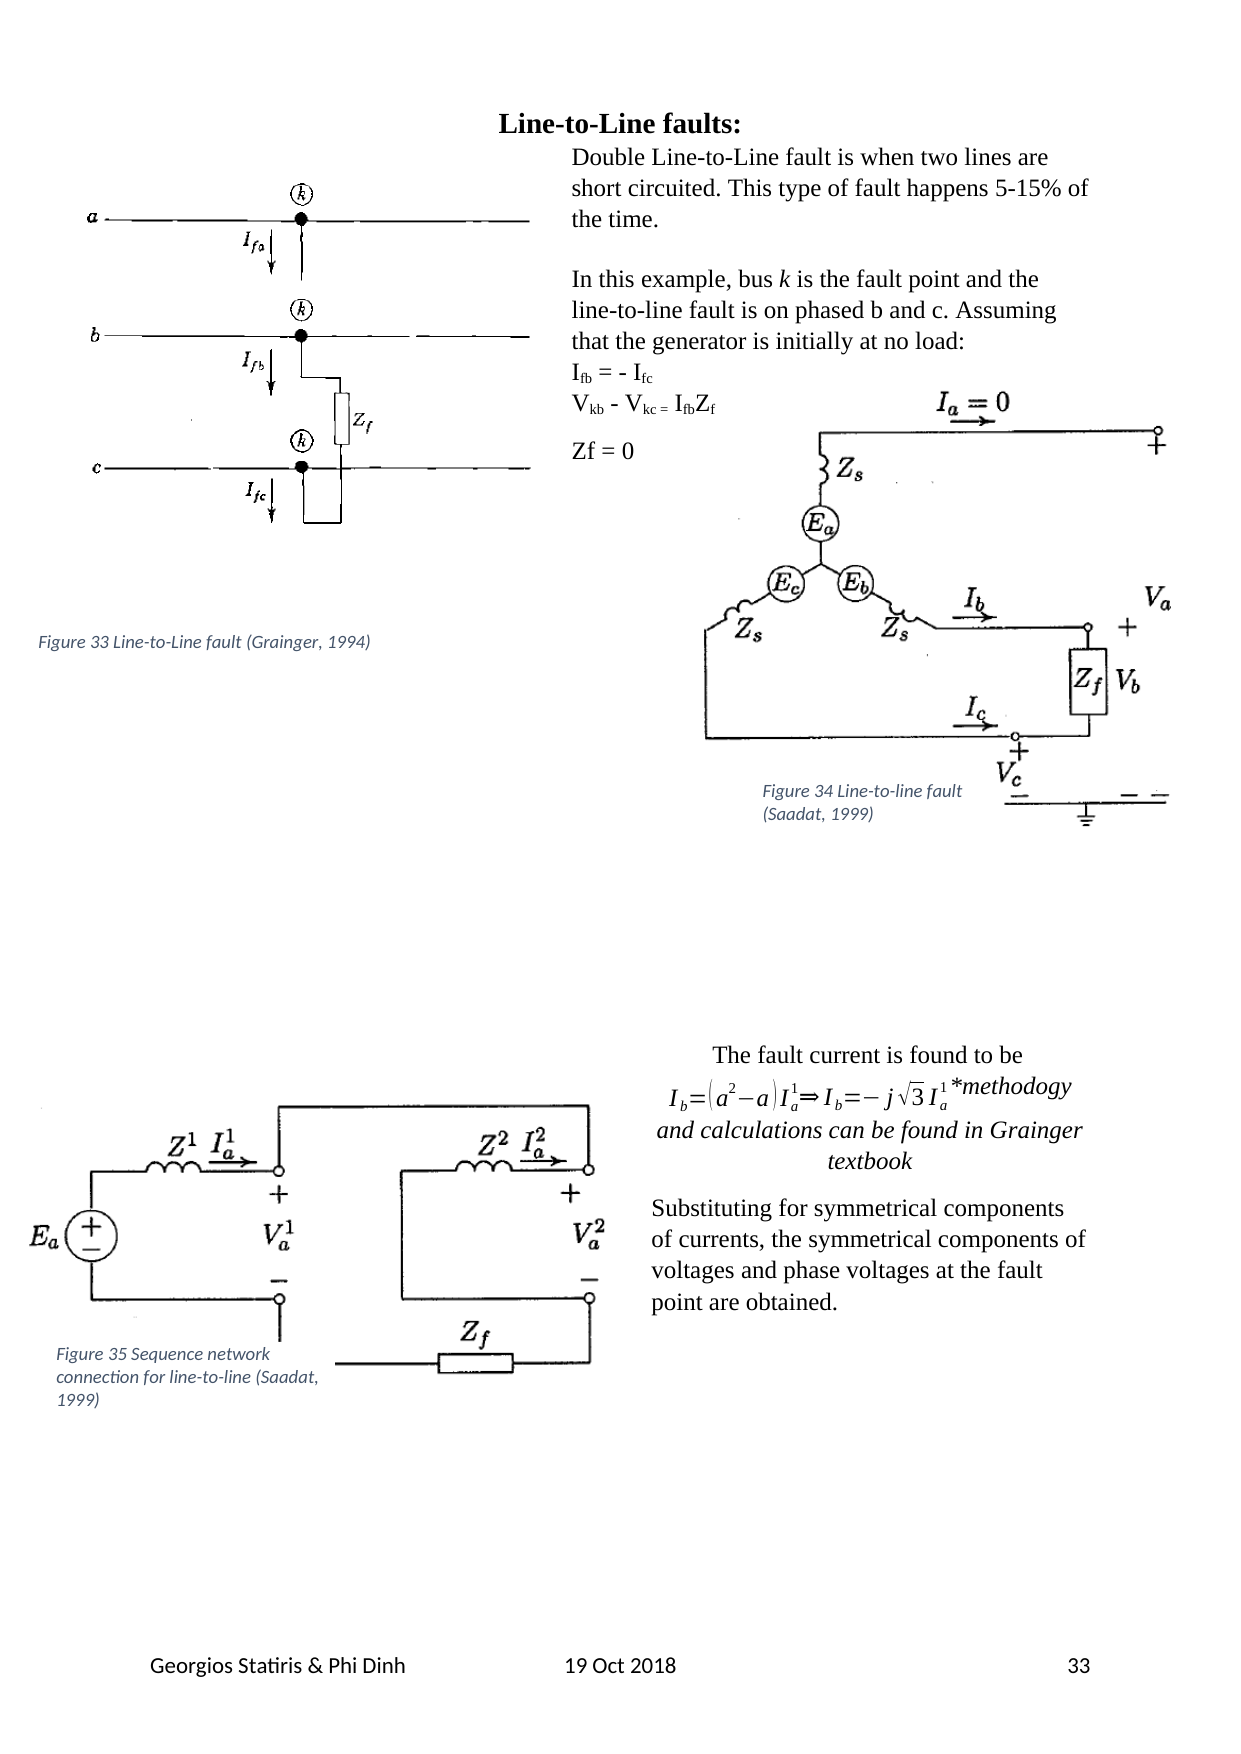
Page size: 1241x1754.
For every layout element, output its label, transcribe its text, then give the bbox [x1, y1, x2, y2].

text The fault current is found to be *methodogy and calculations can be found in Grainger textbook [150, 983, 1090, 1174]
picture [667, 341, 1206, 841]
picture [56, 163, 553, 553]
picture [26, 1064, 633, 1387]
text Double Line-to-Line fault is when two lines are short circuited. This type of fault happens 5-15% of the time. In this example, bus k is the fault point and the line-to-line fault is on phased b and c. Assuming that the generator is initially at no load: Ifb = - Ifc Vkb - Vkc = IfbZf [150, 142, 1090, 417]
text Zf = 0 [553, 436, 1090, 465]
text Line-to-Line faults: [150, 106, 1090, 140]
text Substituting for symmetrical components of currents, the symmetrical components of voltages and phase voltages at the fault point are obtained. [633, 1193, 1090, 1315]
